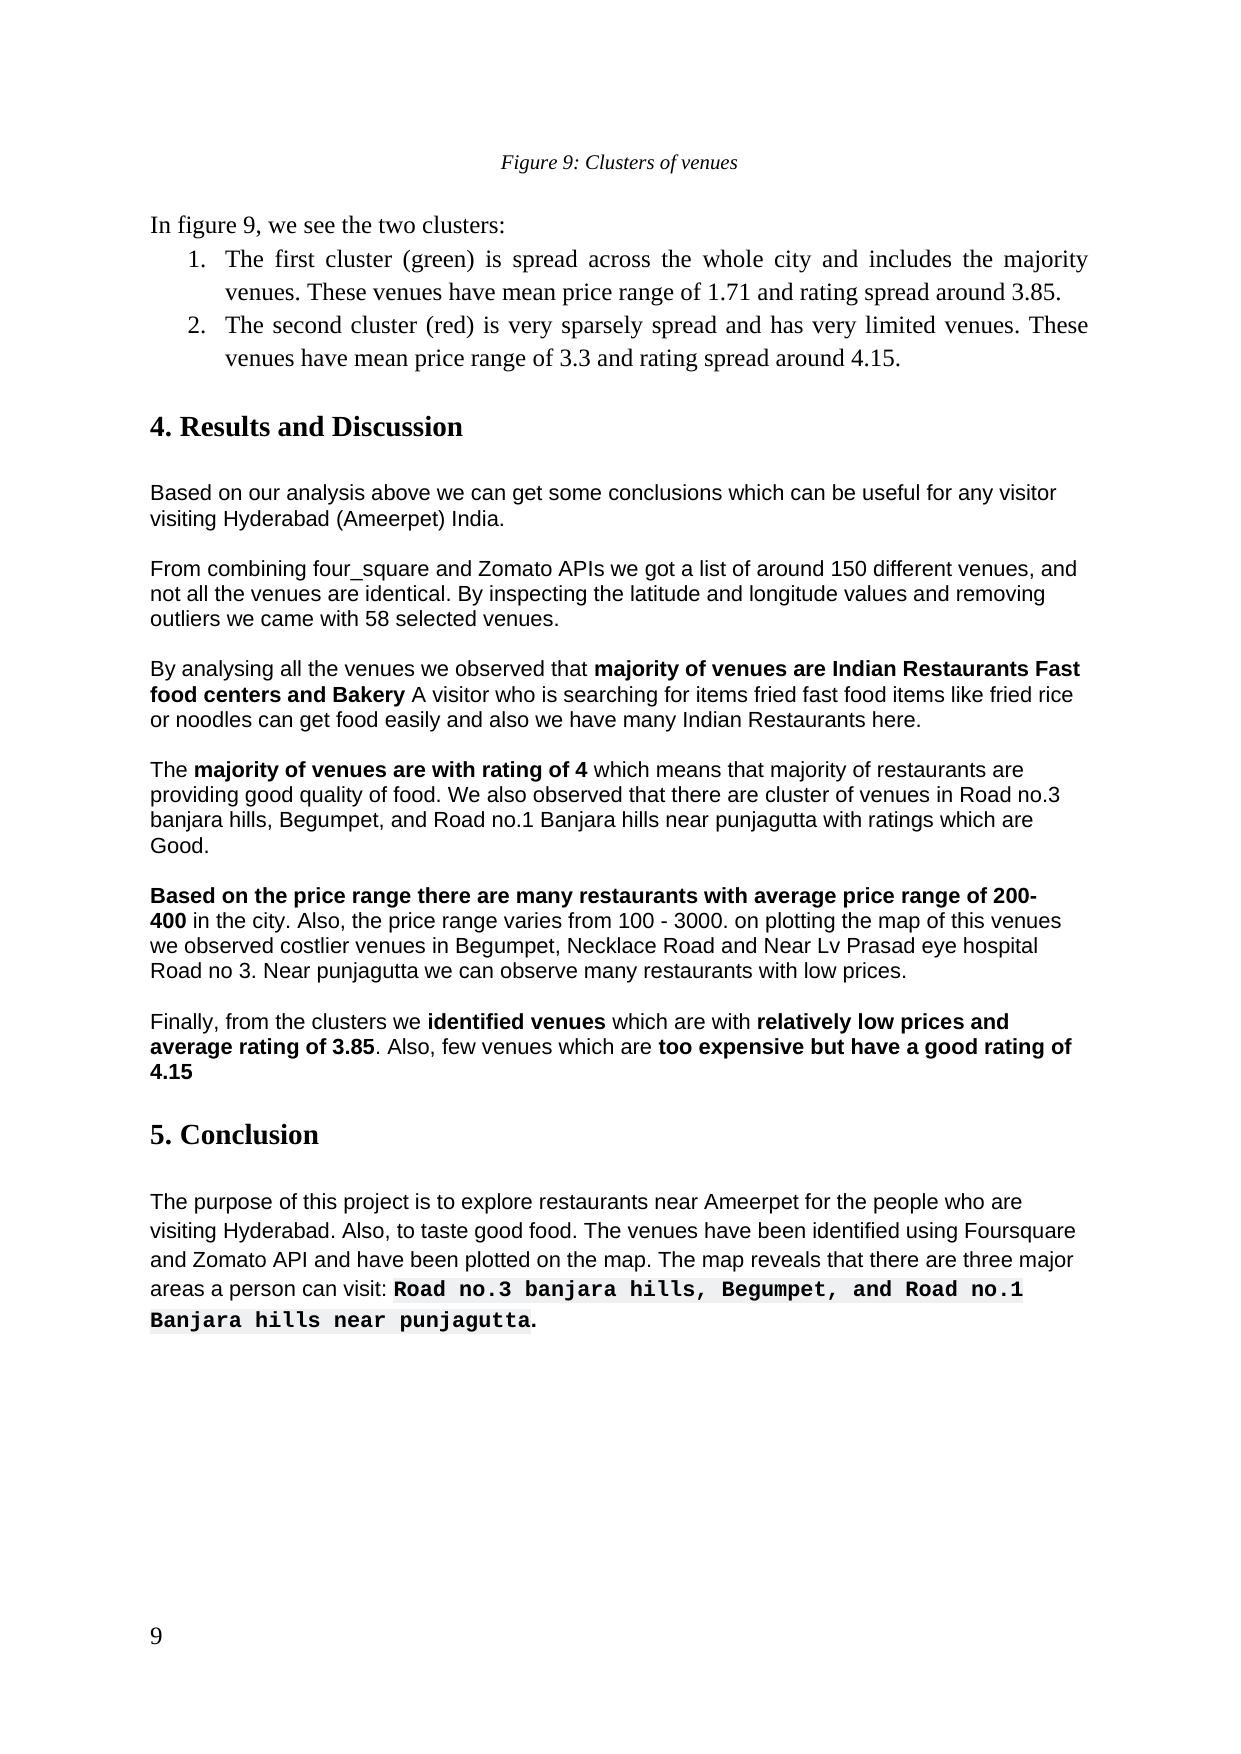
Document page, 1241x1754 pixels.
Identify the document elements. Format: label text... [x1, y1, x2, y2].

text The majority of venues are with rating of 4 which means that majority of restaurants are providing good quality of food. We also observed that there are cluster of venues in Road no.3 banjara hills, Begumpet, and Road no.1 Banjara hills near punjagutta with ratings which are Good. [150, 757, 1090, 858]
list Results and Discussion [150, 409, 1090, 442]
text In figure 9, we see the two clusters: [150, 211, 1090, 239]
list The second cluster (red) is very sparsely spread and has very limited venues. These venues have mean price range of 3.3 and rating spread around 4.15. [187, 310, 1090, 371]
text From combining four_square and Zomato APIs we got a list of around 150 different venues, and not all the venues are identical. By inspecting the latitude and longitude values and removing outliers we came with 58 selected venues. [150, 556, 1090, 631]
text Figure 9: Clusters of venues [150, 150, 1090, 174]
text Based on our analysis above we can get some conclusions which can be useful for any visitor visiting Hyderabad (Ameerpet) India. [150, 480, 1090, 531]
text The purpose of this project is to explore restaurants near Ameerpet for the people who are visiting Hyderabad. Also, to taste good food. The venues have been identified using Foursquare and Zomato API and have been plotted on the map. The map reveals that there are three major areas a person can visit: Road no.3 banjara hills, Begumpet, and Road no.1 Banjara hills near punjagutta. [150, 1189, 1090, 1334]
list The first cluster (green) is spread across the whole city and includes the majority venues. These venues have mean price range of 1.71 and rating spread around 3.85. [187, 244, 1090, 305]
text By analysing all the venues we observed that majority of venues are Indian Restaurants Fast food centers and Bakery A visitor who is searching for items fried fast food items like fried rice or noodles can get food easily and also we have many Indian Restaurants here. [150, 656, 1090, 732]
list Conclusion [150, 1117, 1090, 1151]
text Based on the price range there are many restaurants with average price range of 200-400 in the city. Also, the price range varies from 100 - 3000. on plotting the map of this venues we observed costlier venues in Begumpet, Necklace Road and Near Lv Prasad eye hospital Road no 3. Near punjagutta we can observe many restaurants with low prices. [150, 883, 1090, 984]
text Finally, from the clusters we identified venues which are with relatively low prices and average rating of 3.85. Also, few venues which are too expensive but have a good rating of 4.15 [150, 1009, 1090, 1084]
